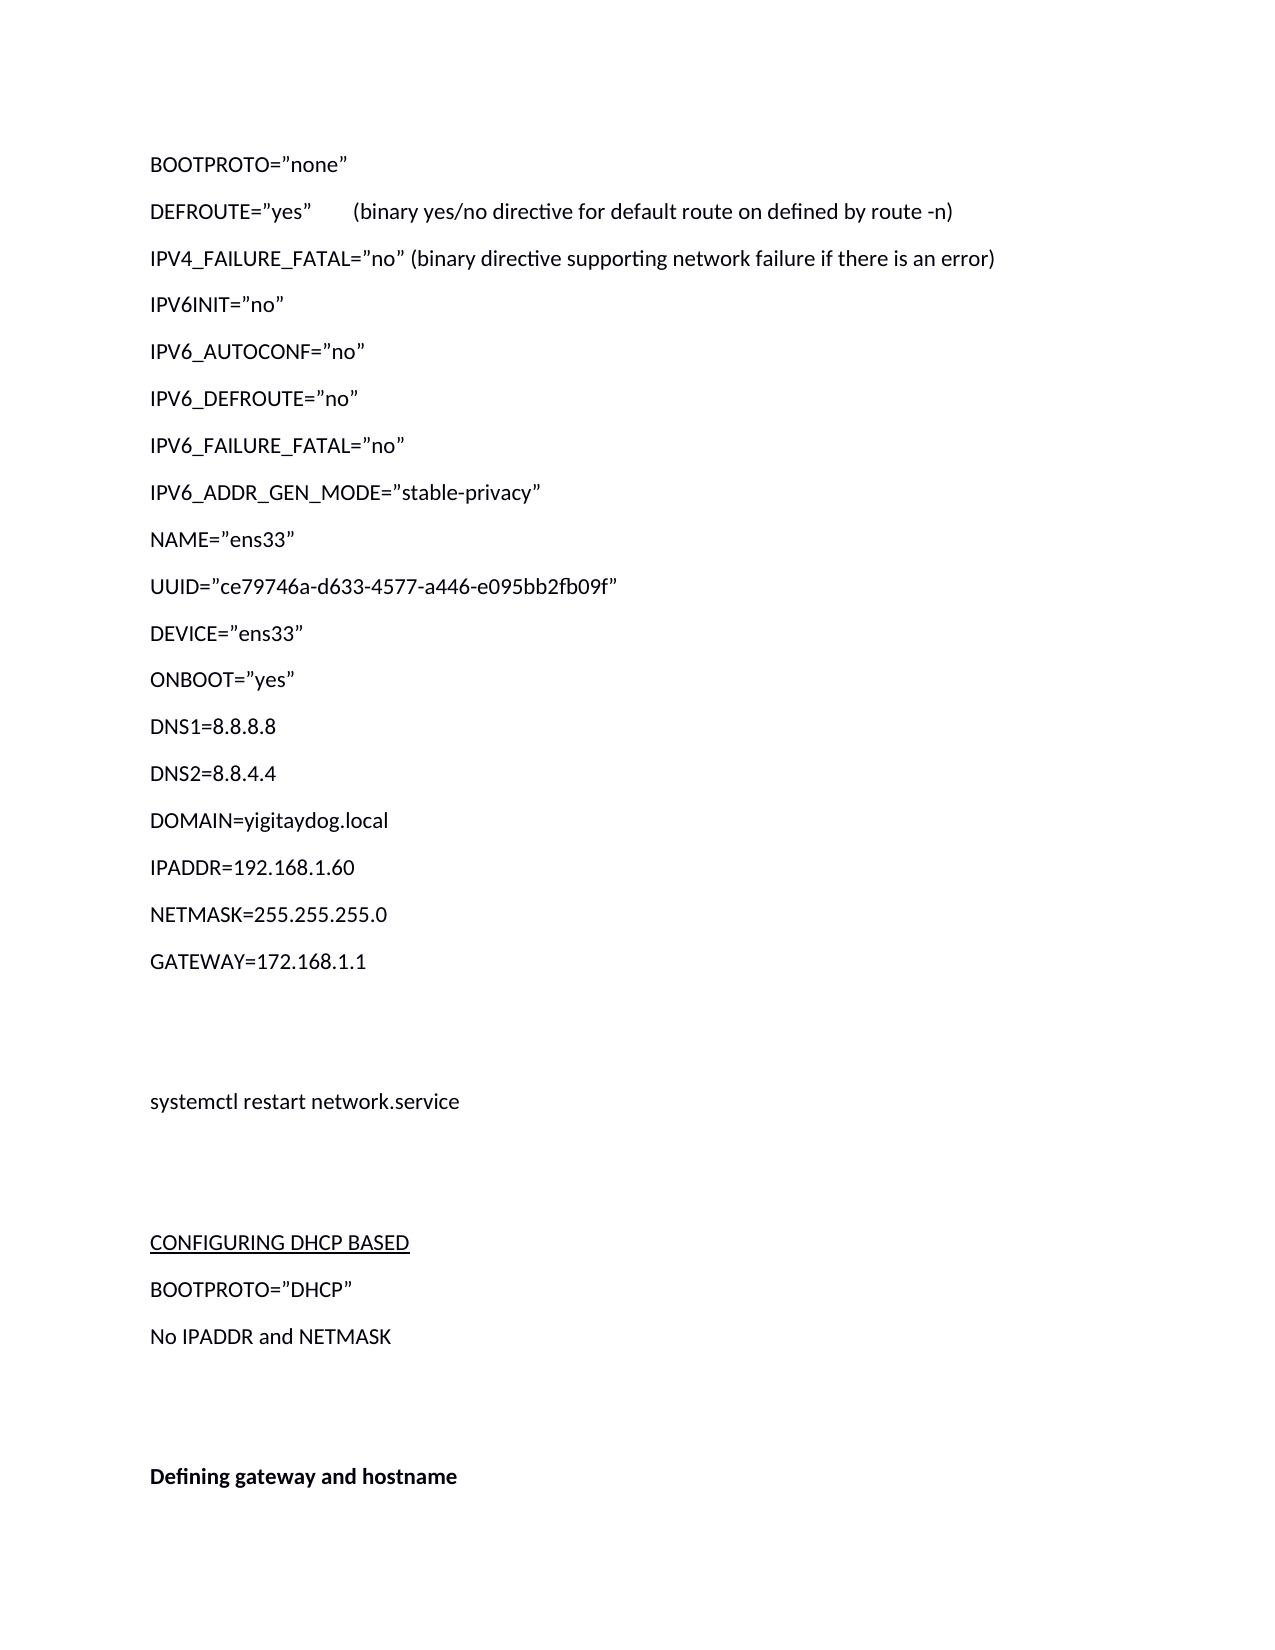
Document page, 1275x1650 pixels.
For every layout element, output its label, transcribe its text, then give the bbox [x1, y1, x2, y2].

text NAME=”ens33” [150, 525, 1125, 553]
text DEFROUTE=”yes” (binary yes/no directive for default route on defined by route -n) [150, 197, 1125, 225]
text IPADDR=192.168.1.60 [150, 853, 1125, 881]
text UUID=”ce79746a-d633-4577-a446-e095bb2fb09f” [150, 572, 1125, 600]
text BOOTPROTO=”none” [150, 150, 1125, 178]
text IPV6_AUTOCONF=”no” [150, 337, 1125, 366]
text systemctl restart network.service [150, 1087, 1125, 1116]
text DEVICE=”ens33” [150, 619, 1125, 647]
text IPV6_FAILURE_FATAL=”no” [150, 431, 1125, 459]
text BOOTPROTO=”DHCP” [150, 1275, 1125, 1303]
text IPV6_DEFROUTE=”no” [150, 384, 1125, 412]
text IPV4_FAILURE_FATAL=”no” (binary directive supporting network failure if there is an error) [150, 244, 1125, 272]
text NETMASK=255.255.255.0 [150, 900, 1125, 928]
text DNS2=8.8.4.4 [150, 759, 1125, 787]
text CONFIGURING DHCP BASED [150, 1228, 1125, 1256]
text DOMAIN=yigitaydog.local [150, 806, 1125, 834]
text GATEWAY=172.168.1.1 [150, 947, 1125, 975]
text DNS1=8.8.8.8 [150, 712, 1125, 741]
text Defining gateway and hostname [150, 1462, 1125, 1491]
text IPV6_ADDR_GEN_MODE=”stable-privacy” [150, 478, 1125, 506]
text IPV6INIT=”no” [150, 291, 1125, 319]
text ONBOOT=”yes” [150, 666, 1125, 694]
text No IPADDR and NETMASK [150, 1322, 1125, 1350]
